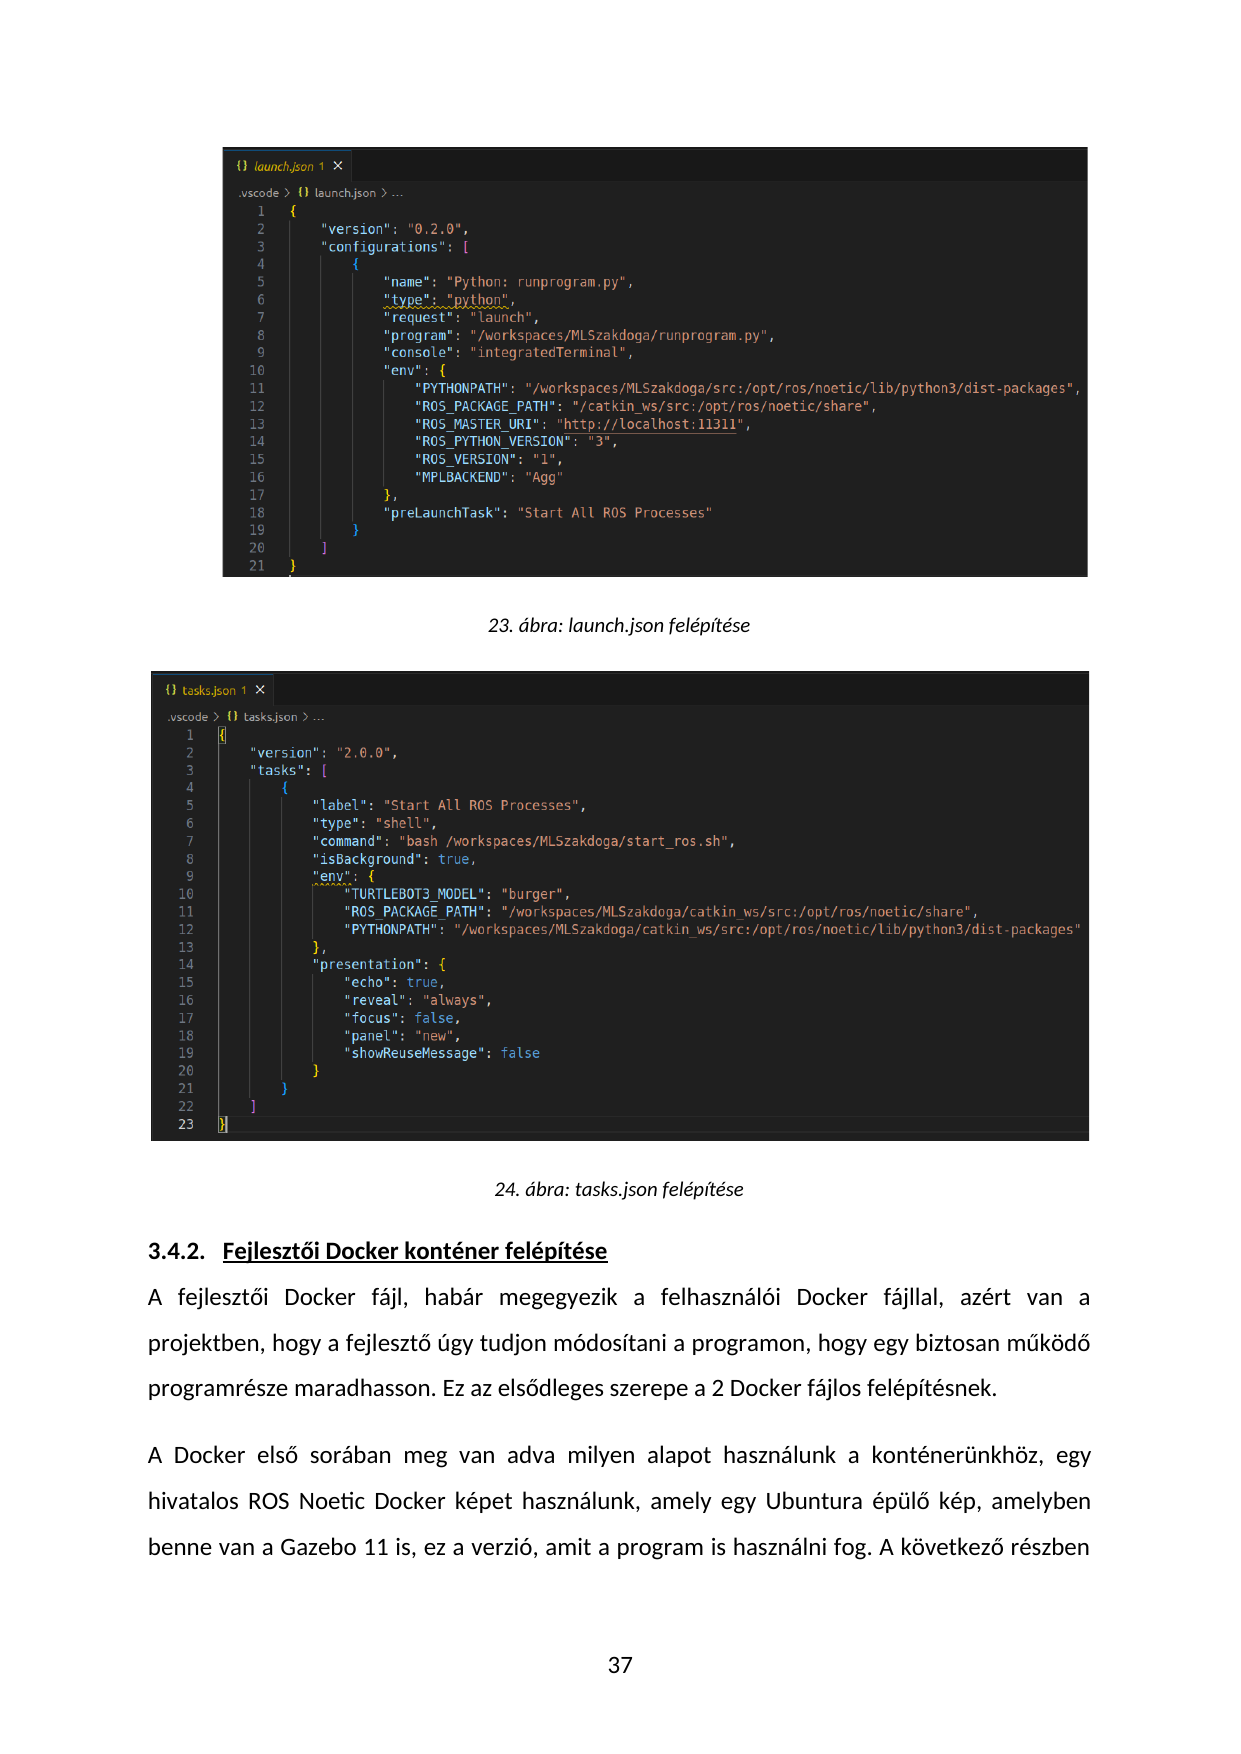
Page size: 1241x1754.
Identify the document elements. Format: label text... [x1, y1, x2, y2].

picture [151, 671, 1090, 1141]
text 23. ábra: launch.json felépítése [148, 612, 1092, 638]
subtitle Fejlesztői Docker konténer felépítése [148, 1235, 1092, 1266]
text A fejlesztői Docker fájl, habár megegyezik a felhasználói Docker fájllal, azért van a projektben, hogy a fejlesztő úgy tudjon módosítani a programon, hogy egy biztosan működő programrésze maradhasson. Ez az elsődleges szerepe a 2 Docker fájlos felépítésnek. [148, 1281, 1092, 1403]
picture [222, 147, 1088, 577]
text 24. ábra: tasks.json felépítése [148, 1176, 1092, 1202]
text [148, 1439, 1092, 1561]
